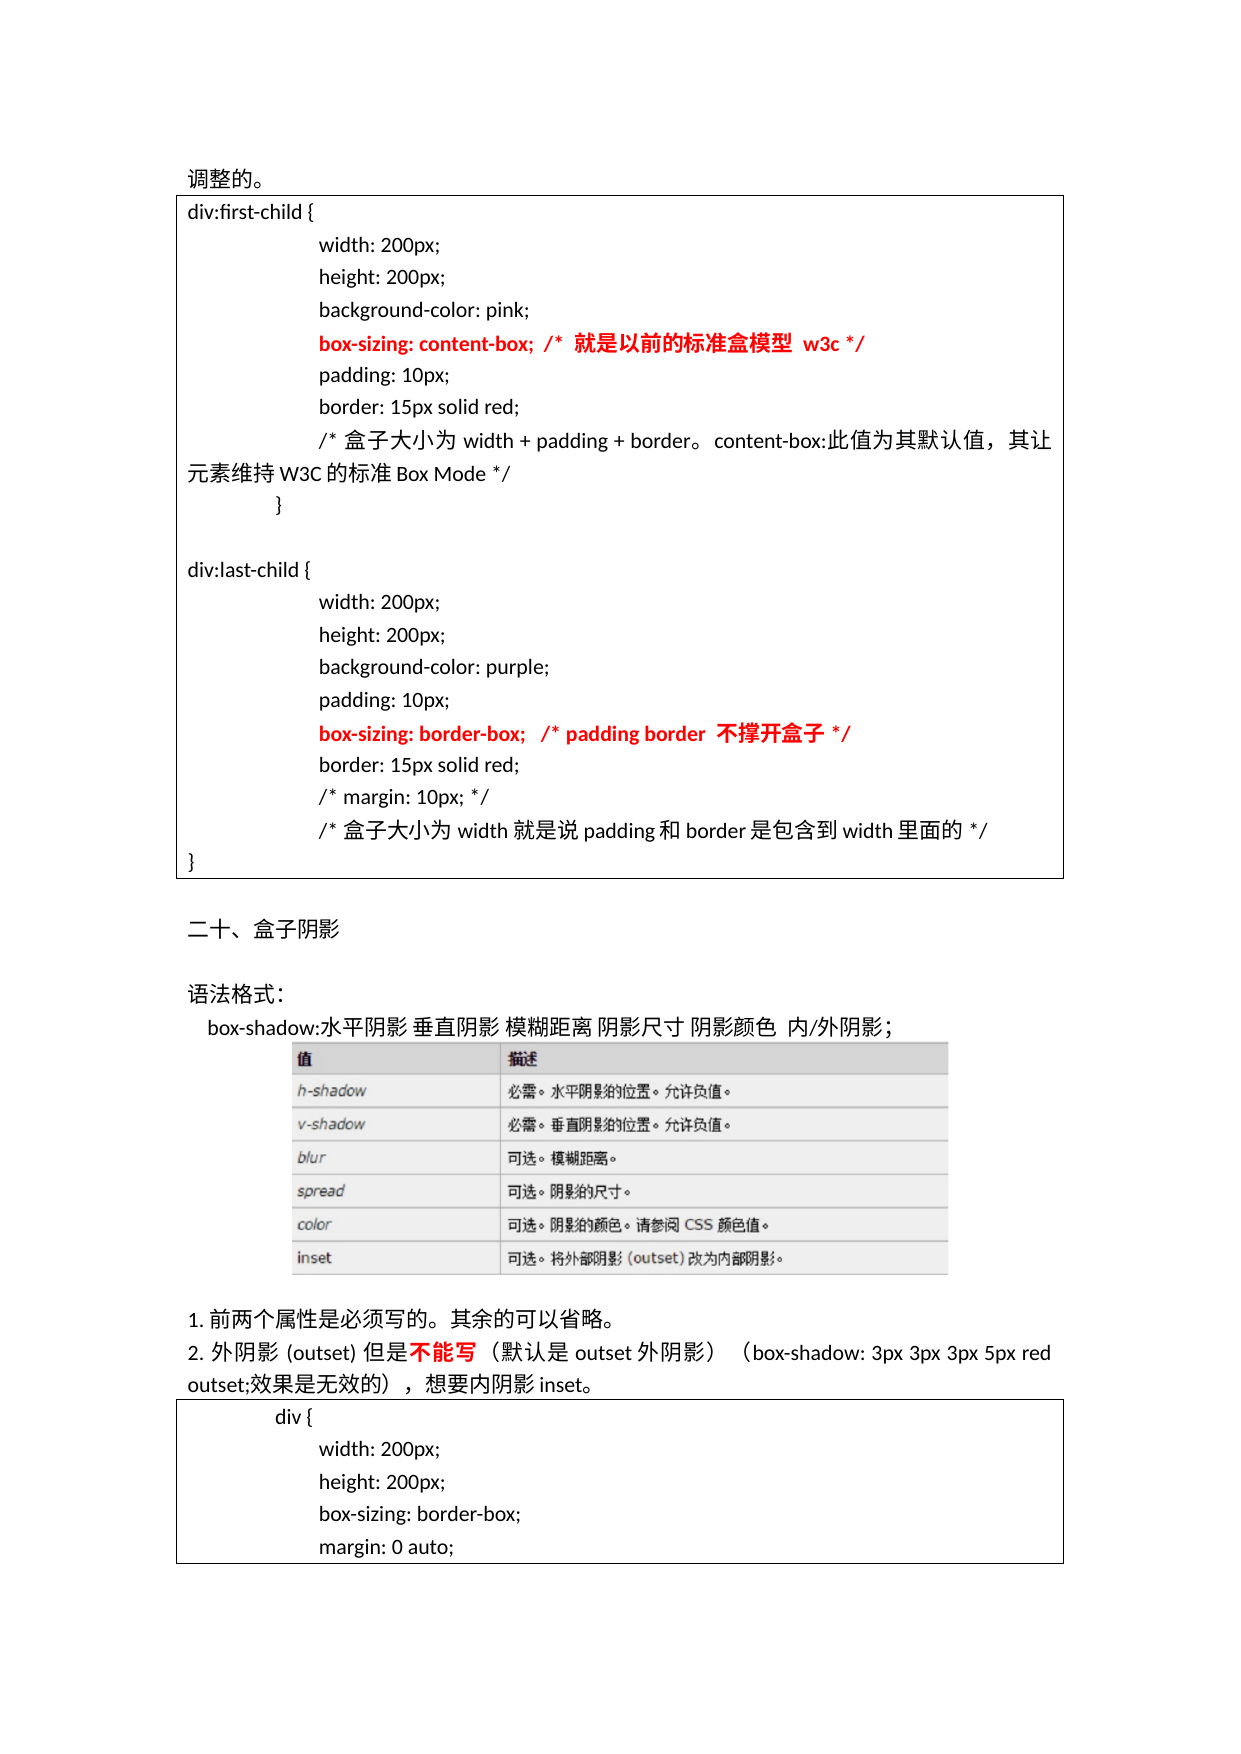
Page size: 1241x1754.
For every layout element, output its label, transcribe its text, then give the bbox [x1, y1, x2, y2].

table_header div:first-child { width: 200px; height: 200px; background-color: pink; box-sizing: content-box; /* 就是以前的标准盒模型 w3c */ padding: 10px; border: 15px solid red; /* 盒子大小为 width + padding + border。content-box:此值为其默认值，其让元素维持W3C的标准Box Mode */ } div:last-child { width: 200px; height: 200px; background-color: purple; padding: 10px; box-sizing: border-box; /* padding border 不撑开盒子 */ border: 15px solid red; /* margin: 10px; */ /* 盒子大小为 width 就是说padding和border是包含到width里面的 */ } [177, 196, 1063, 878]
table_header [177, 1400, 1063, 1563]
text 2. 外阴影 (outset) 但是不能写（默认是outset外阴影）（box-shadow: 3px 3px 3px 5px red outset;效果是无效的），想要内阴影inset。 [187, 1334, 1053, 1399]
text 1. 前两个属性是必须写的。其余的可以省略。 [187, 1302, 1053, 1334]
text 二十、盒子阴影 [187, 912, 1053, 944]
picture [292, 1041, 949, 1275]
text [187, 162, 1053, 194]
text 语法格式： [187, 977, 1053, 1009]
text box-shadow:水平阴影 垂直阴影 模糊距离 阴影尺寸 阴影颜色 内/外阴影； [187, 1009, 1053, 1042]
